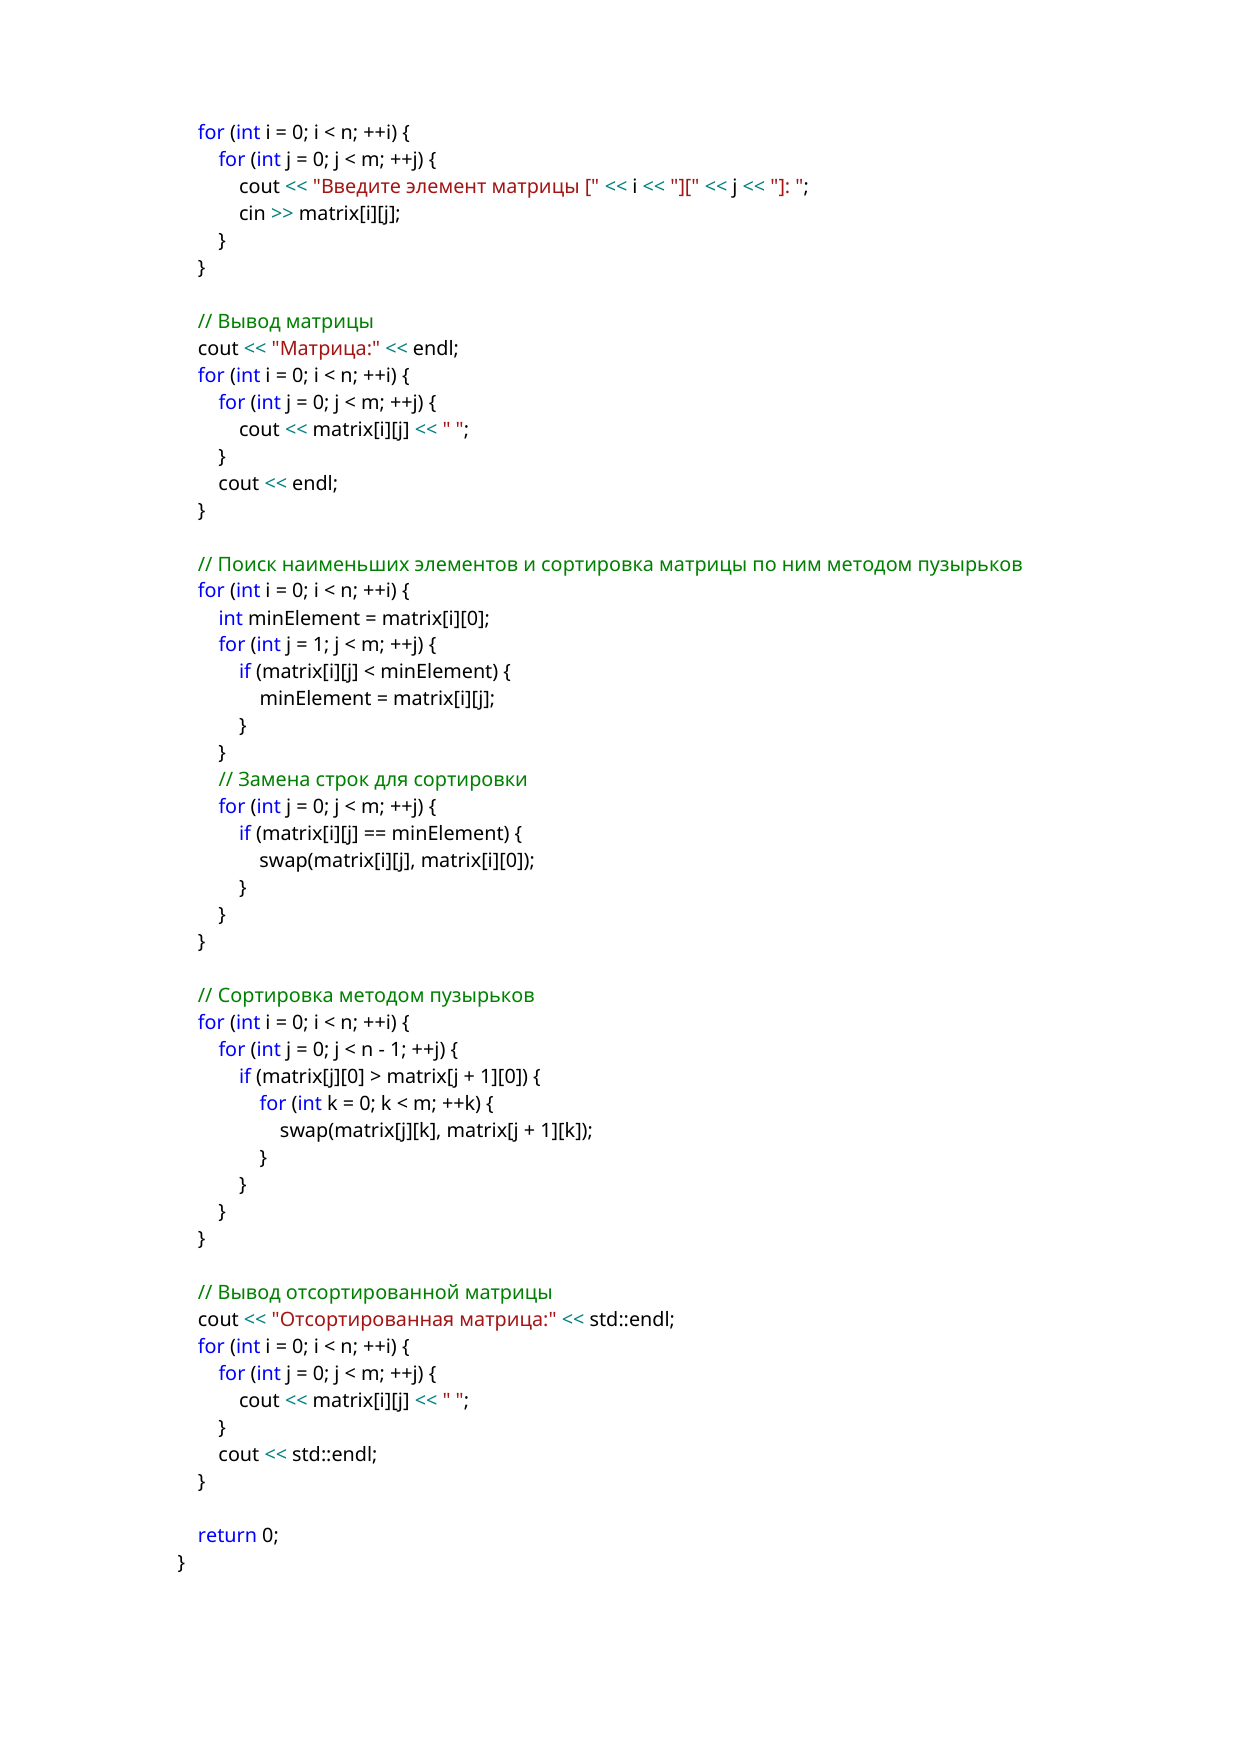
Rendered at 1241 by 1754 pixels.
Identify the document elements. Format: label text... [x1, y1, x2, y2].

text cin >> matrix[i][j]; [177, 199, 1152, 226]
text } [177, 1467, 1152, 1494]
text } [177, 873, 1152, 901]
text } [177, 442, 1152, 469]
text if (matrix[i][j] < minElement) { [177, 658, 1152, 685]
text cout << "Введите элемент матрицы [" << i << "][" << j << "]: "; [177, 172, 1152, 199]
text } [177, 712, 1152, 739]
text for (int j = 1; j < m; ++j) { [177, 631, 1152, 658]
text } [177, 253, 1152, 280]
text for (int j = 0; j < m; ++j) { [177, 388, 1152, 415]
text return 0; [177, 1521, 1152, 1548]
text cout << matrix[i][j] << " "; [177, 415, 1152, 442]
text if (matrix[i][j] == minElement) { [177, 819, 1152, 847]
text minElement = matrix[i][j]; [177, 685, 1152, 712]
text // Сортировка методом пузырьков [177, 981, 1152, 1008]
text cout << "Отсортированная матрица:" << std::endl; [177, 1305, 1152, 1332]
text swap(matrix[j][k], matrix[j + 1][k]); [177, 1116, 1152, 1143]
text } [177, 1224, 1152, 1251]
text } [177, 496, 1152, 523]
text for (int i = 0; i < n; ++i) { [177, 361, 1152, 388]
text } [177, 927, 1152, 954]
text cout << matrix[i][j] << " "; [177, 1386, 1152, 1413]
text swap(matrix[i][j], matrix[i][0]); [177, 847, 1152, 873]
text } [177, 1143, 1152, 1170]
text for (int k = 0; k < m; ++k) { [177, 1089, 1152, 1116]
text cout << "Матрица:" << endl; [177, 334, 1152, 361]
text // Замена строк для сортировки [177, 766, 1152, 793]
text } [177, 1413, 1152, 1440]
text for (int i = 0; i < n; ++i) { [177, 1008, 1152, 1035]
text // Вывод отсортированной матрицы [177, 1278, 1152, 1305]
text for (int j = 0; j < m; ++j) { [177, 1359, 1152, 1386]
text for (int i = 0; i < n; ++i) { [177, 577, 1152, 604]
text // Вывод матрицы [177, 307, 1152, 334]
text } [177, 1170, 1152, 1197]
text for (int j = 0; j < m; ++j) { [177, 793, 1152, 819]
text } [177, 226, 1152, 253]
text for (int j = 0; j < m; ++j) { [177, 145, 1152, 172]
text int minElement = matrix[i][0]; [177, 604, 1152, 631]
text } [177, 1548, 1152, 1575]
text for (int j = 0; j < n - 1; ++j) { [177, 1035, 1152, 1062]
text for (int i = 0; i < n; ++i) { [177, 1332, 1152, 1359]
text // Поиск наименьших элементов и сортировка матрицы по ним методом пузырьков [177, 550, 1152, 577]
text } [177, 739, 1152, 766]
text cout << std::endl; [177, 1440, 1152, 1467]
text for (int i = 0; i < n; ++i) { [177, 118, 1152, 145]
text } [177, 1197, 1152, 1224]
text if (matrix[j][0] > matrix[j + 1][0]) { [177, 1062, 1152, 1089]
text cout << endl; [177, 469, 1152, 496]
text } [177, 901, 1152, 927]
